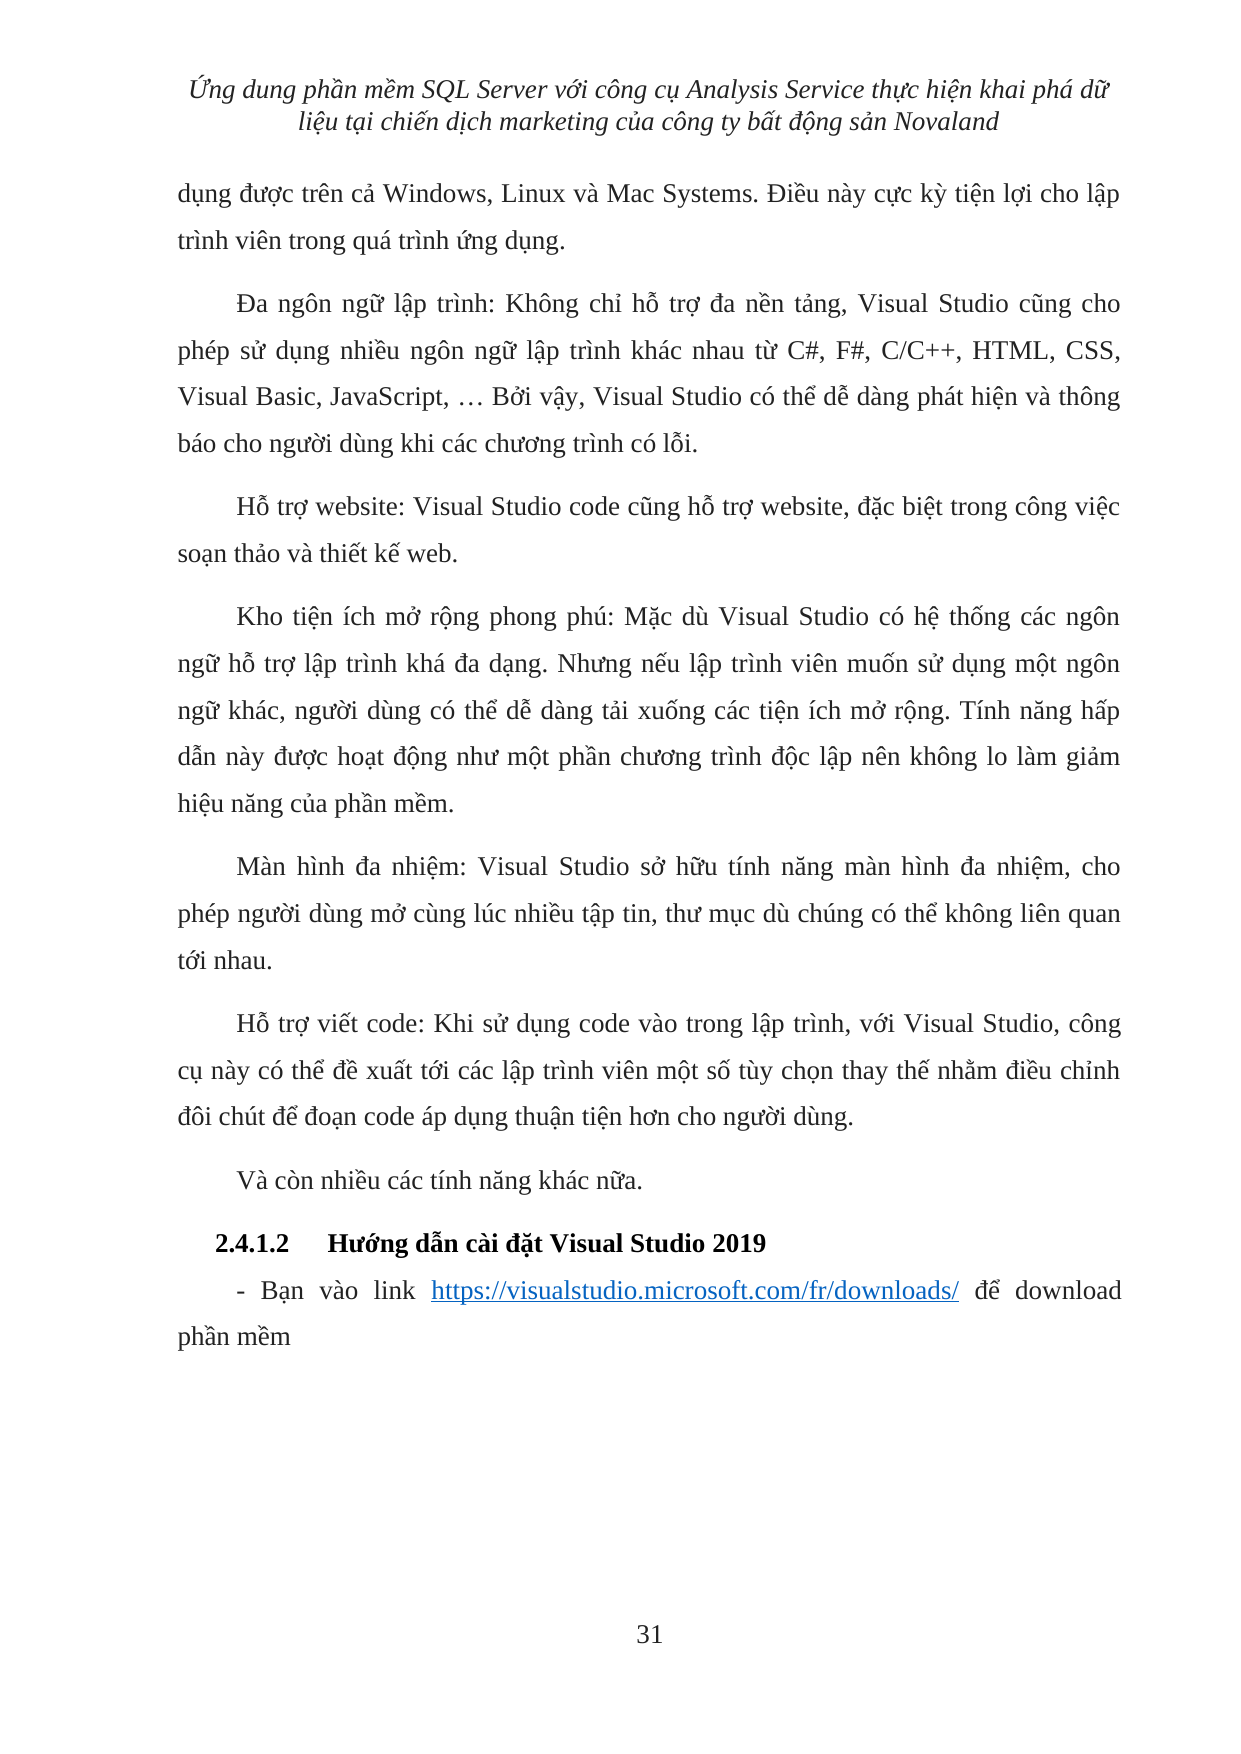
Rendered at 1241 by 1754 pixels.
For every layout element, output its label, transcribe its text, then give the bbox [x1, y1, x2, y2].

text Đa ngôn ngữ lập trình: Không chỉ hỗ trợ đa nền tảng, Visual Studio cũng cho phép sử dụng nhiều ngôn ngữ lập trình khác nhau từ C#, F#, C/C++, HTML, CSS, Visual Basic, JavaScript, … Bởi vậy, Visual Studio có thể dễ dàng phát hiện và thông báo cho người dùng khi các chương trình có lỗi. [177, 287, 1122, 458]
text Màn hình đa nhiệm: Visual Studio sở hữu tính năng màn hình đa nhiệm, cho phép người dùng mở cùng lúc nhiều tập tin, thư mục dù chúng có thể không liên quan tới nhau. [177, 851, 1122, 975]
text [177, 177, 1122, 255]
text Và còn nhiều các tính năng khác nữa. [177, 1164, 1122, 1195]
subtitle Hướng dẫn cài đặt Visual Studio 2019 [215, 1227, 1122, 1258]
text Hỗ trợ website: Visual Studio code cũng hỗ trợ website, đặc biệt trong công việc soạn thảo và thiết kế web. [177, 491, 1122, 568]
text - Bạn vào link https://visualstudio.microsoft.com/fr/downloads/ để download phần mềm [177, 1274, 1122, 1352]
text Kho tiện ích mở rộng phong phú: Mặc dù Visual Studio có hệ thống các ngôn ngữ hỗ trợ lập trình khá đa dạng. Nhưng nếu lập trình viên muốn sử dụng một ngôn ngữ khác, người dùng có thể dễ dàng tải xuống các tiện ích mở rộng. Tính năng hấp dẫn này được hoạt động như một phần chương trình độc lập nên không lo làm giảm hiệu năng của phần mềm. [177, 601, 1122, 818]
text Hỗ trợ viết code: Khi sử dụng code vào trong lập trình, với Visual Studio, công cụ này có thể đề xuất tới các lập trình viên một số tùy chọn thay thế nhằm điều chỉnh đôi chút để đoạn code áp dụng thuận tiện hơn cho người dùng. [177, 1007, 1122, 1132]
